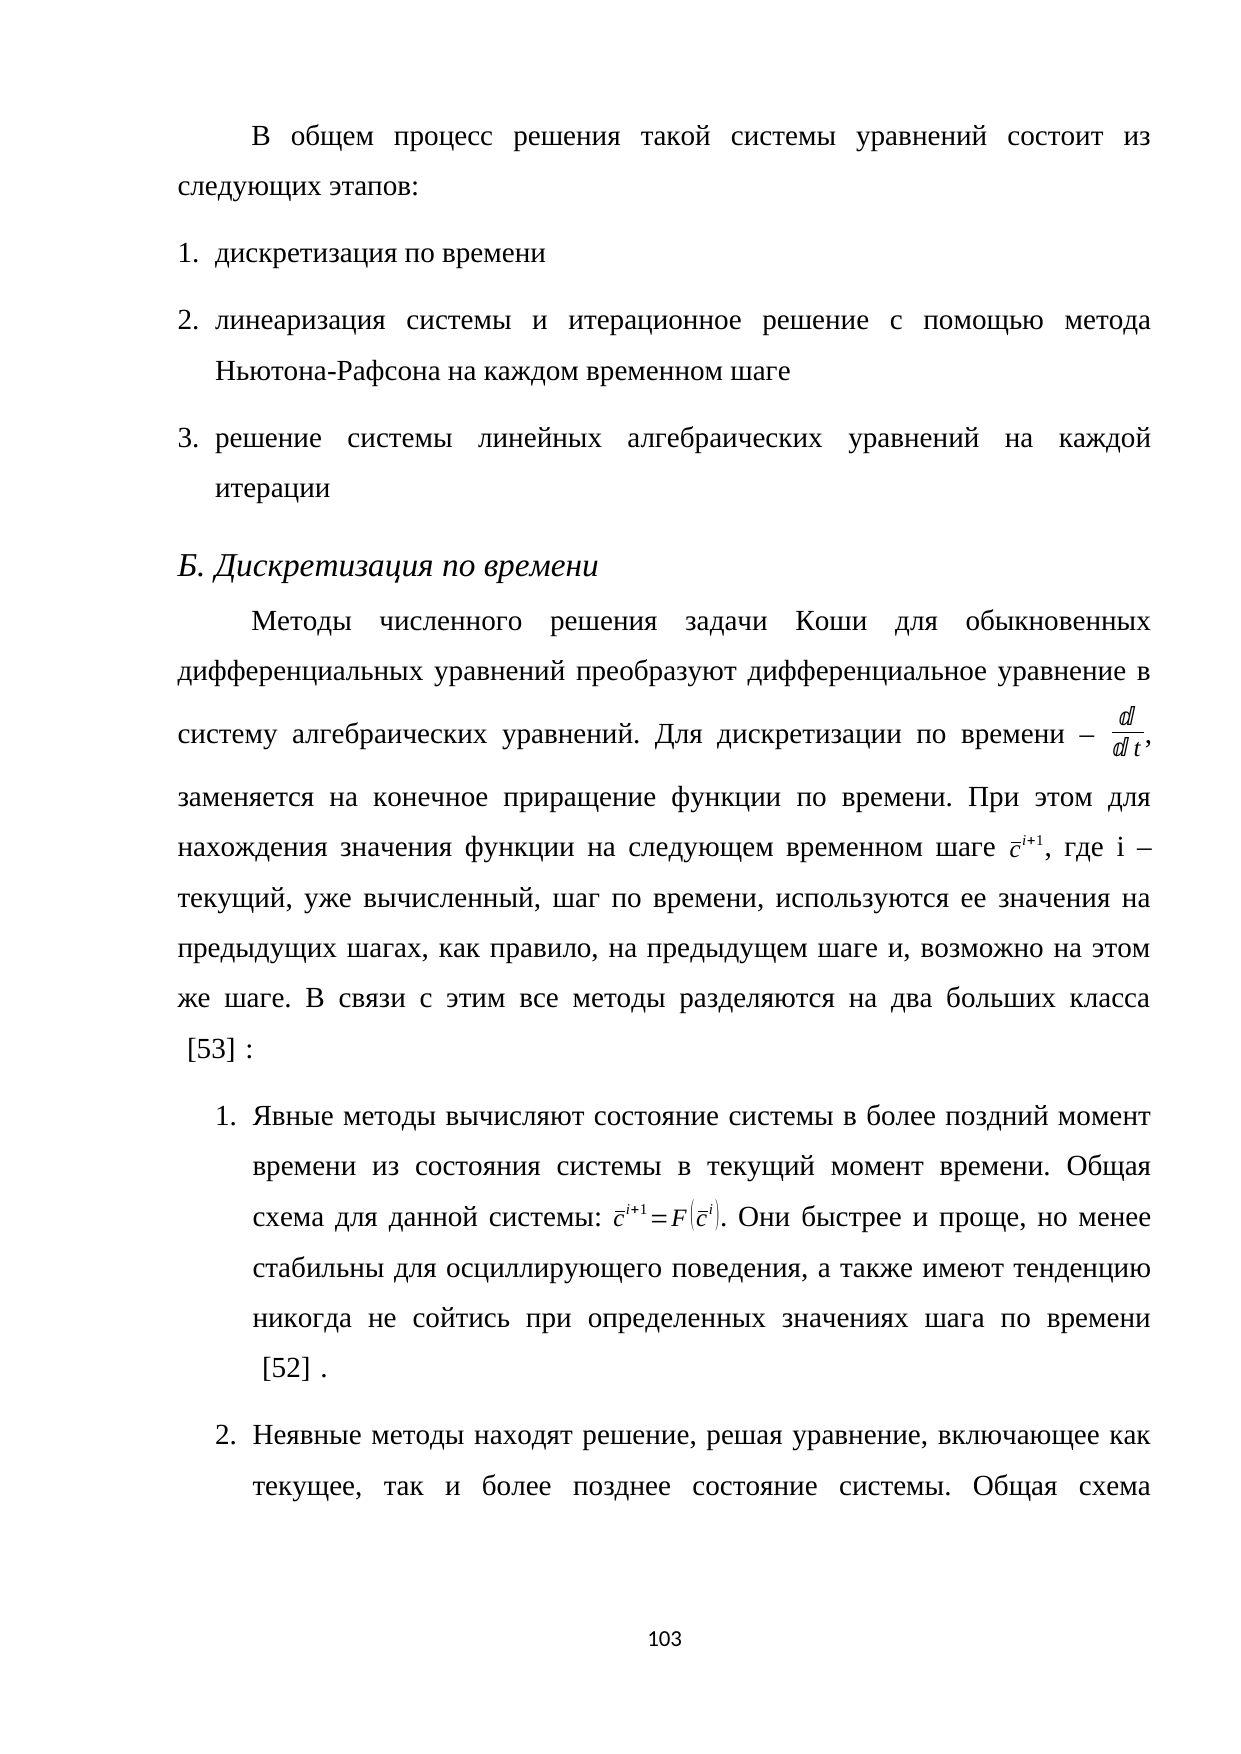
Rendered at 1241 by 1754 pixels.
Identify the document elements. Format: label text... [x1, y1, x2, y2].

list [215, 1417, 1152, 1501]
text В общем процесс решения такой системы уравнений состоит из следующих этапов: [177, 118, 1152, 202]
text Дискретизация по времени [177, 545, 1152, 584]
text Методы численного решения задачи Коши для обыкновенных дифференциальных уравнений преобразуют дифференциальное уравнение в систему алгебраических уравнений. Для дискретизации по времени – , заменяется на конечное приращение функции по времени. При этом для нахождения значения функции на следующем временном шаге , где i – текущий, уже вычисленный, шаг по времени, используются ее значения на предыдущих шагах, как правило, на предыдущем шаге и, возможно на этом же шаге. В связи с этим все методы разделяются на два больших класса : [177, 603, 1152, 1064]
list Явные методы вычисляют состояние системы в более поздний момент времени из состояния системы в текущий момент времени. Общая схема для данной системы: . Они быстрее и проще, но менее стабильны для осциллирующего поведения, а также имеют тенденцию никогда не сойтись при определенных значениях шага по времени . [215, 1098, 1152, 1384]
list дискретизация по времени [177, 236, 1152, 269]
list линеаризация системы и итерационное решение с помощью метода Ньютона-Рафсона на каждом временном шаге [177, 302, 1152, 386]
list решение системы линейных алгебраических уравнений на каждой итерации [177, 420, 1152, 504]
